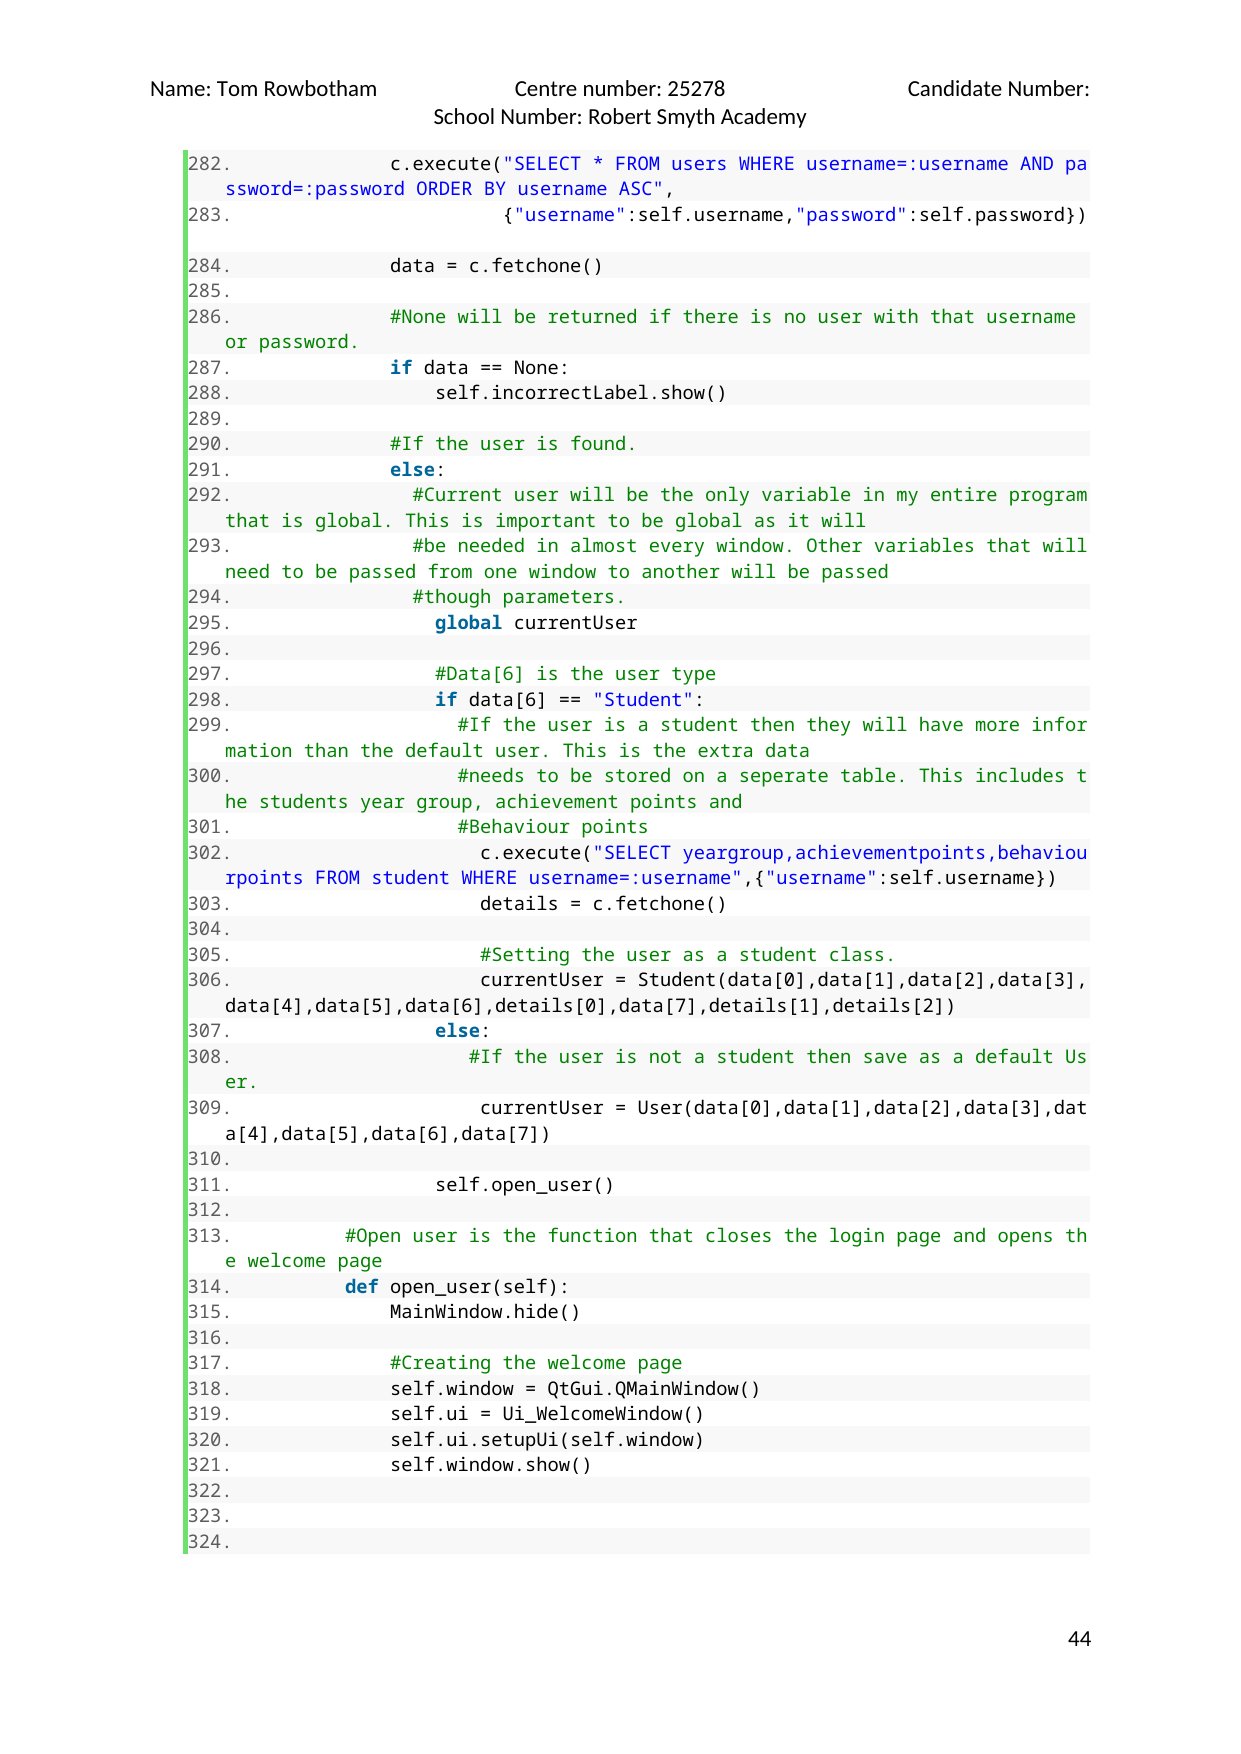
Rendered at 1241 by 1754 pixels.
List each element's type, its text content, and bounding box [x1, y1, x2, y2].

list if data == None: [188, 354, 1090, 380]
list {"username":self.username,"password":self.password}) [188, 201, 1090, 252]
list #needs to be stored on a seperate table. This includes the students year group, achievement points and [188, 762, 1090, 813]
list self.incorrectLabel.show() [188, 380, 1090, 405]
list #be needed in almost every window. Other variables that will need to be passed from one window to another will be passed [188, 533, 1090, 584]
list #None will be returned if there is no user with that username or password. [188, 303, 1090, 354]
list c.execute("SELECT * FROM users WHERE username=:username AND password=:password ORDER BY username ASC", [188, 150, 1090, 201]
list #Creating the welcome page [188, 1349, 1090, 1375]
list currentUser = Student(data[0],data[1],data[2],data[3],data[4],data[5],data[6],details[0],data[7],details[1],details[2]) [188, 967, 1090, 1018]
list #If the user is found. [188, 431, 1090, 456]
list #though parameters. [188, 584, 1090, 609]
list global currentUser [188, 609, 1090, 635]
list MainWindow.hide() [188, 1298, 1090, 1324]
list c.execute("SELECT yeargroup,achievementpoints,behaviourpoints FROM student WHERE username=:username",{"username":self.username}) [188, 839, 1090, 890]
list #If the user is not a student then save as a default User. [188, 1043, 1090, 1094]
list #Behaviour points [188, 813, 1090, 839]
list #If the user is a student then they will have more information than the default user. This is the extra data [188, 711, 1090, 762]
list #Setting the user as a student class. [188, 941, 1090, 967]
list self.ui.setupUi(self.window) [188, 1426, 1090, 1452]
list self.window = QtGui.QMainWindow() [188, 1375, 1090, 1401]
list def open_user(self): [188, 1273, 1090, 1298]
list self.open_user() [188, 1171, 1090, 1196]
list data = c.fetchone() [188, 252, 1090, 278]
list details = c.fetchone() [188, 890, 1090, 916]
list #Current user will be the only variable in my entire program that is global. This is important to be global as it will [188, 482, 1090, 533]
list self.window.show() [188, 1452, 1090, 1477]
list self.ui = Ui_WelcomeWindow() [188, 1401, 1090, 1426]
list #Open user is the function that closes the login page and opens the welcome page [188, 1222, 1090, 1273]
list if data[6] == "Student": [188, 686, 1090, 711]
list else: [188, 456, 1090, 482]
list else: [188, 1018, 1090, 1043]
list currentUser = User(data[0],data[1],data[2],data[3],data[4],data[5],data[6],data[7]) [188, 1094, 1090, 1145]
list #Data[6] is the user type [188, 660, 1090, 686]
